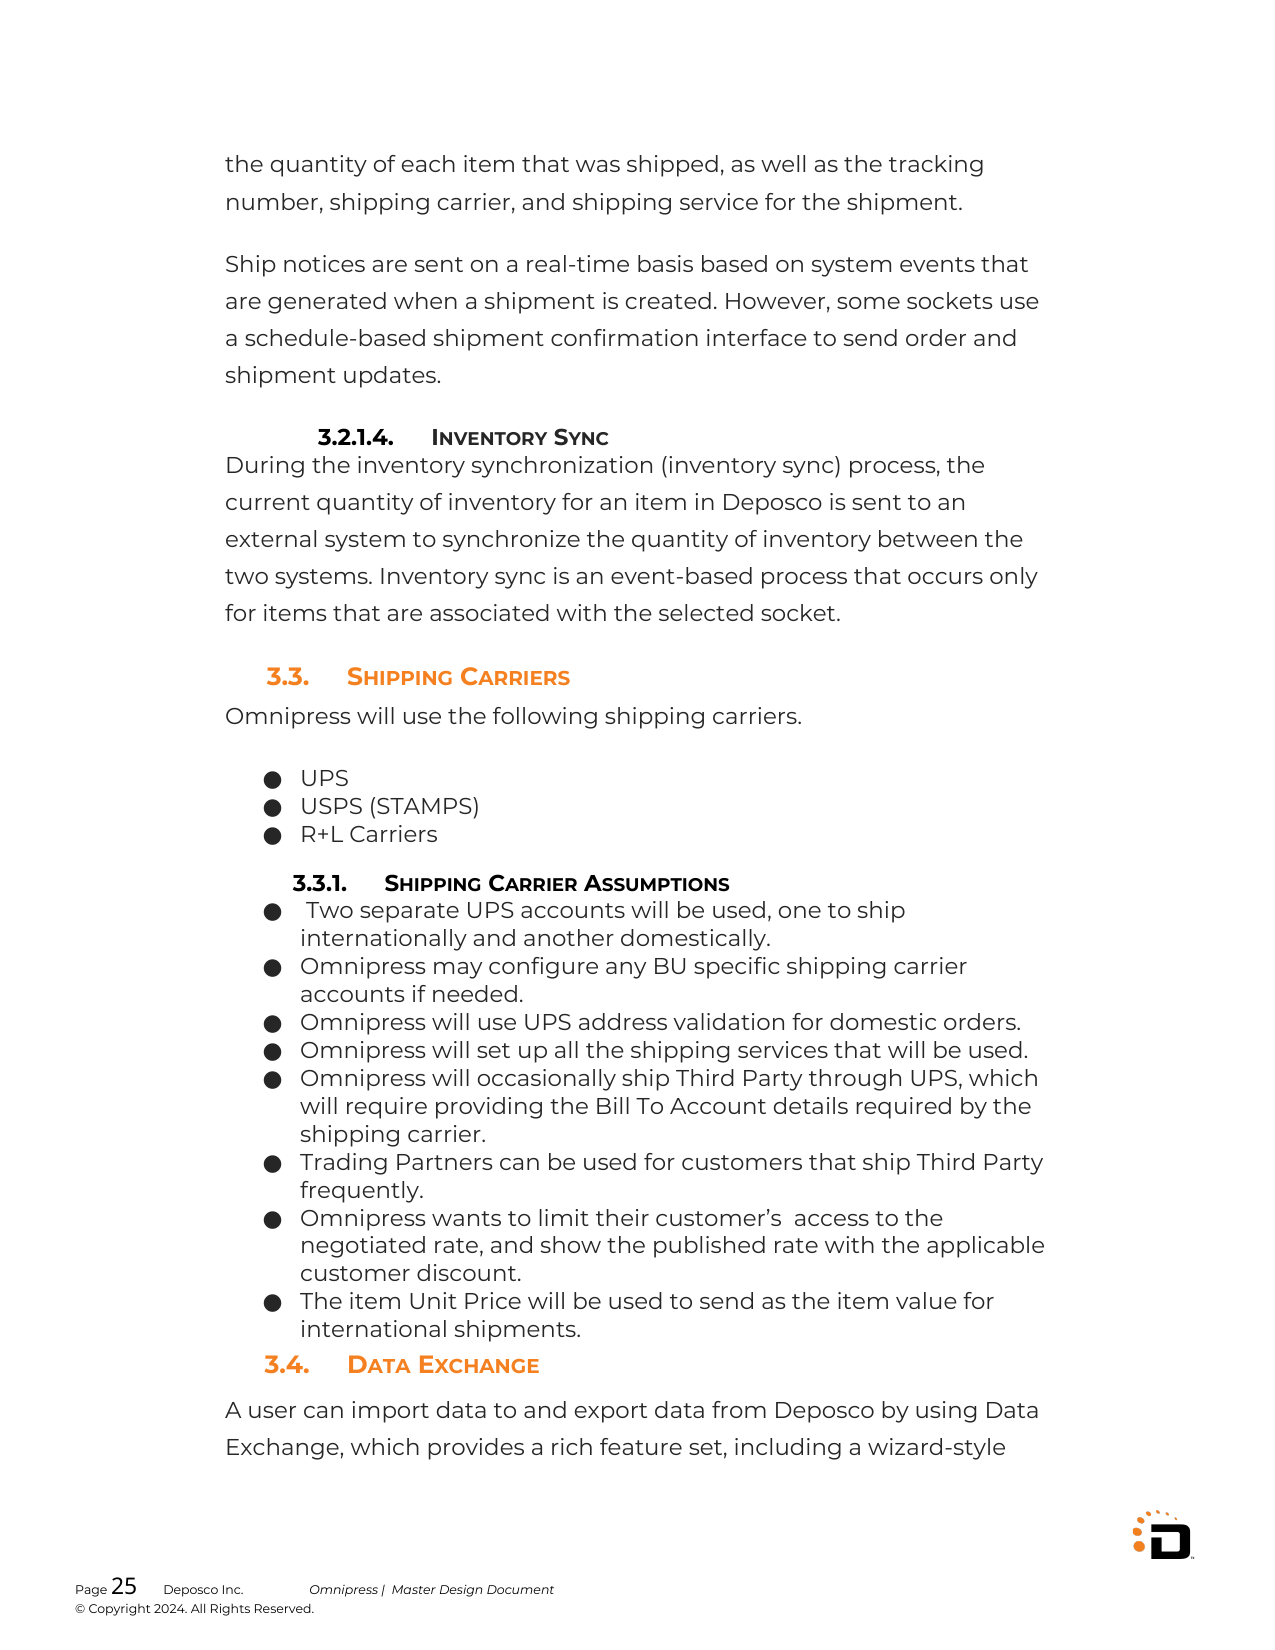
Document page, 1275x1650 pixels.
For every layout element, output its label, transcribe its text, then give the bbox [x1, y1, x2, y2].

subtitle Inventory Sync [394, 423, 1050, 451]
picture [1132, 1510, 1195, 1559]
text Ship notices are sent on a real-time basis based on system events that are generated when a shipment is created. However, some sockets use a schedule-based shipment confirmation interface to send order and shipment updates. [225, 250, 1050, 389]
text During the inventory synchronization (inventory sync) process, the current quantity of inventory for an item in Deposco is sent to an external system to synchronize the quantity of inventory between the two systems. Inventory sync is an event-based process that occurs only for items that are associated with the selected socket. [225, 451, 1050, 627]
text Omnipress will use the following shipping carriers. [225, 702, 1050, 730]
subtitle Shipping Carrier Assumptions [347, 869, 1050, 897]
list R+L Carriers [262, 820, 1050, 848]
list Omnipress will occasionally ship Third Party through UPS, which will require providing the Bill To Account details required by the shipping carrier. [262, 1064, 1050, 1148]
list Omnipress will use UPS address validation for domestic orders. [262, 1008, 1050, 1036]
list Omnipress wants to limit their customer’s access to the negotiated rate, and show the published rate with the applicable customer discount. [262, 1204, 1050, 1287]
subtitle Data Exchange [309, 1349, 1050, 1380]
list UPS [262, 764, 1050, 792]
list USPS (STAMPS) [262, 792, 1050, 820]
list The item Unit Price will be used to send as the item value for international shipments. [262, 1287, 1050, 1343]
list Omnipress may configure any BU specific shipping carrier accounts if needed. [262, 952, 1050, 1008]
list Omnipress will set up all the shipping services that will be used. [262, 1036, 1050, 1064]
subtitle Shipping Carriers [309, 662, 1050, 692]
list Two separate UPS accounts will be used, one to ship internationally and another domestically. [262, 897, 1050, 952]
list Trading Partners can be used for customers that ship Third Party frequently. [262, 1148, 1050, 1204]
